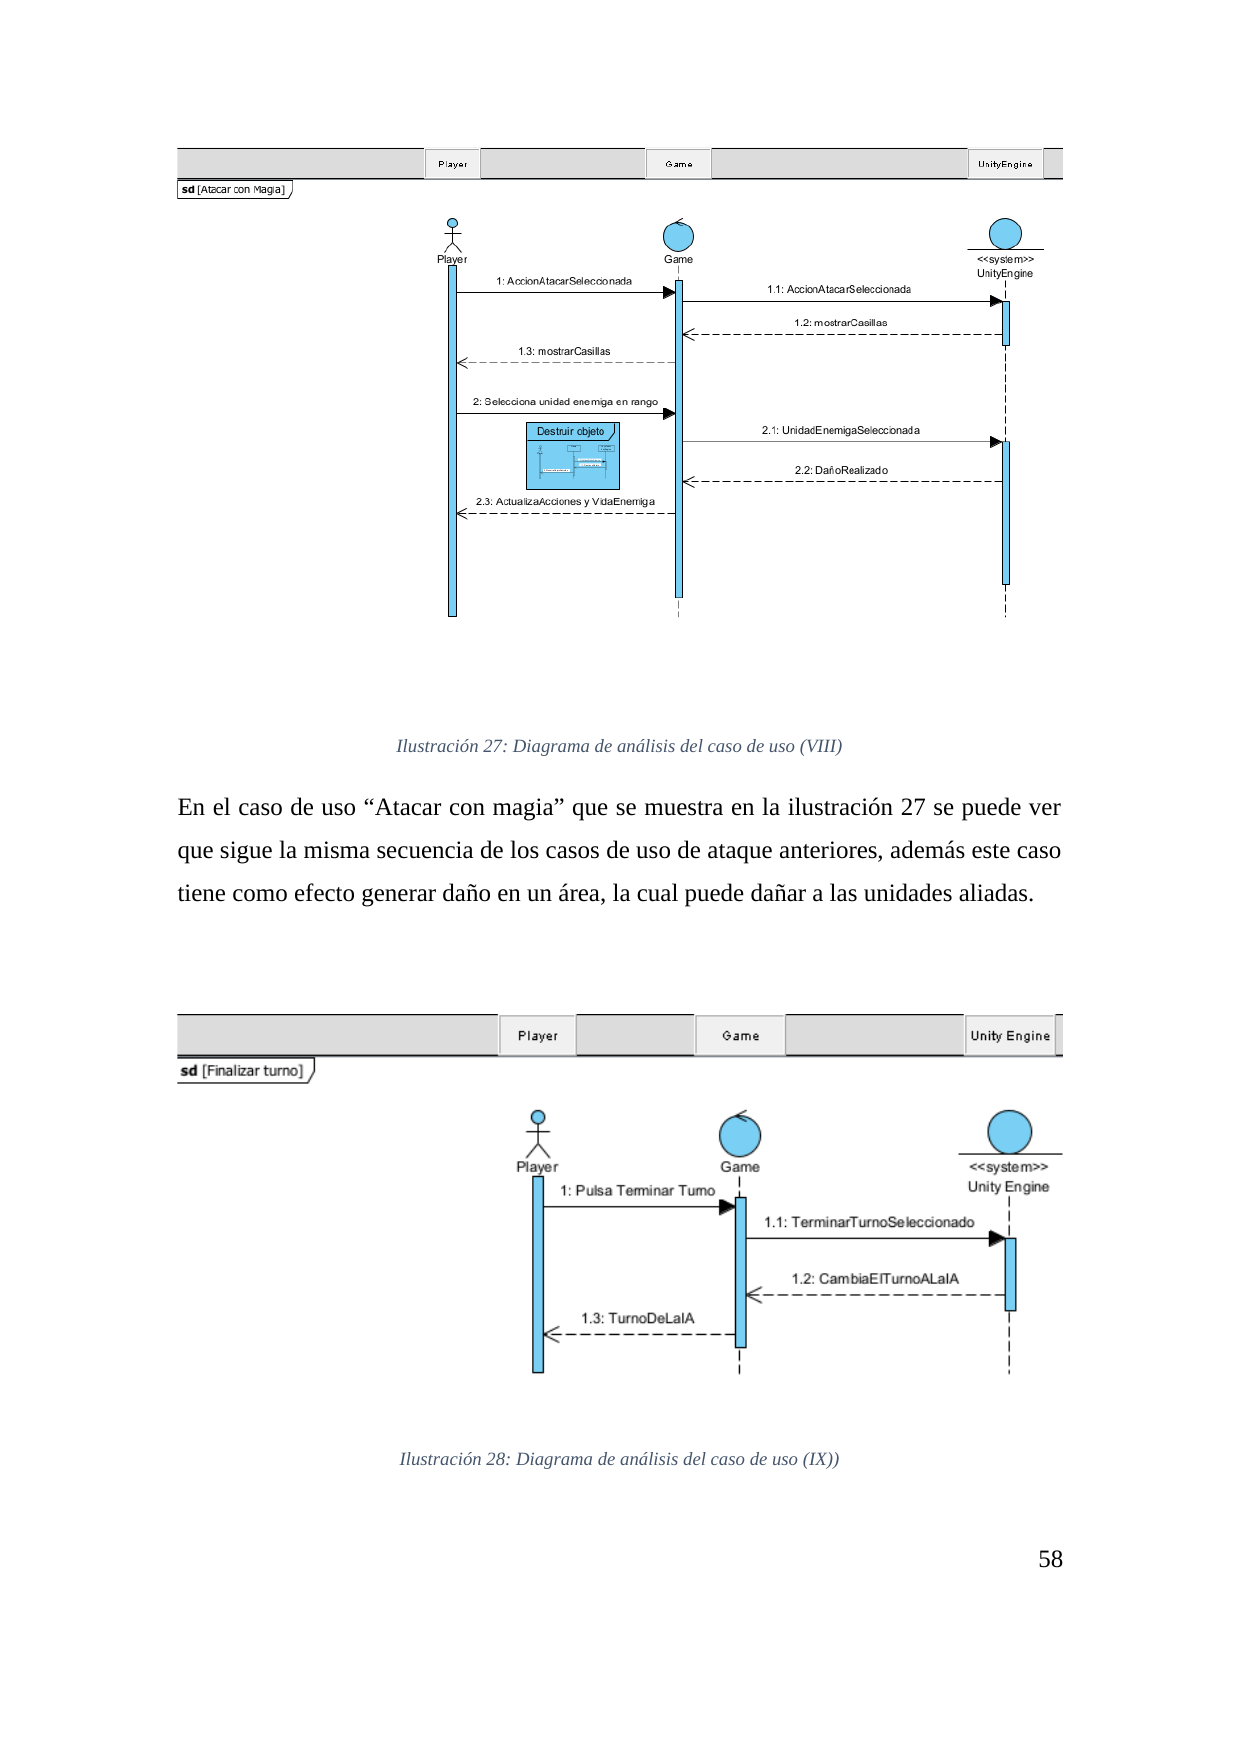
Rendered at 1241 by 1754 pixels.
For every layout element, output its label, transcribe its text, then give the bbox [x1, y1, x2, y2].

picture [177, 1014, 1063, 1409]
text En el caso de uso “Atacar con magia” que se muestra en la ilustración 27 se puede ver que sigue la misma secuencia de los casos de uso de ataque anteriores, además este caso tiene como efecto generar daño en un área, la cual puede dañar a las unidades aliadas. [177, 792, 1063, 907]
picture [177, 147, 1063, 696]
